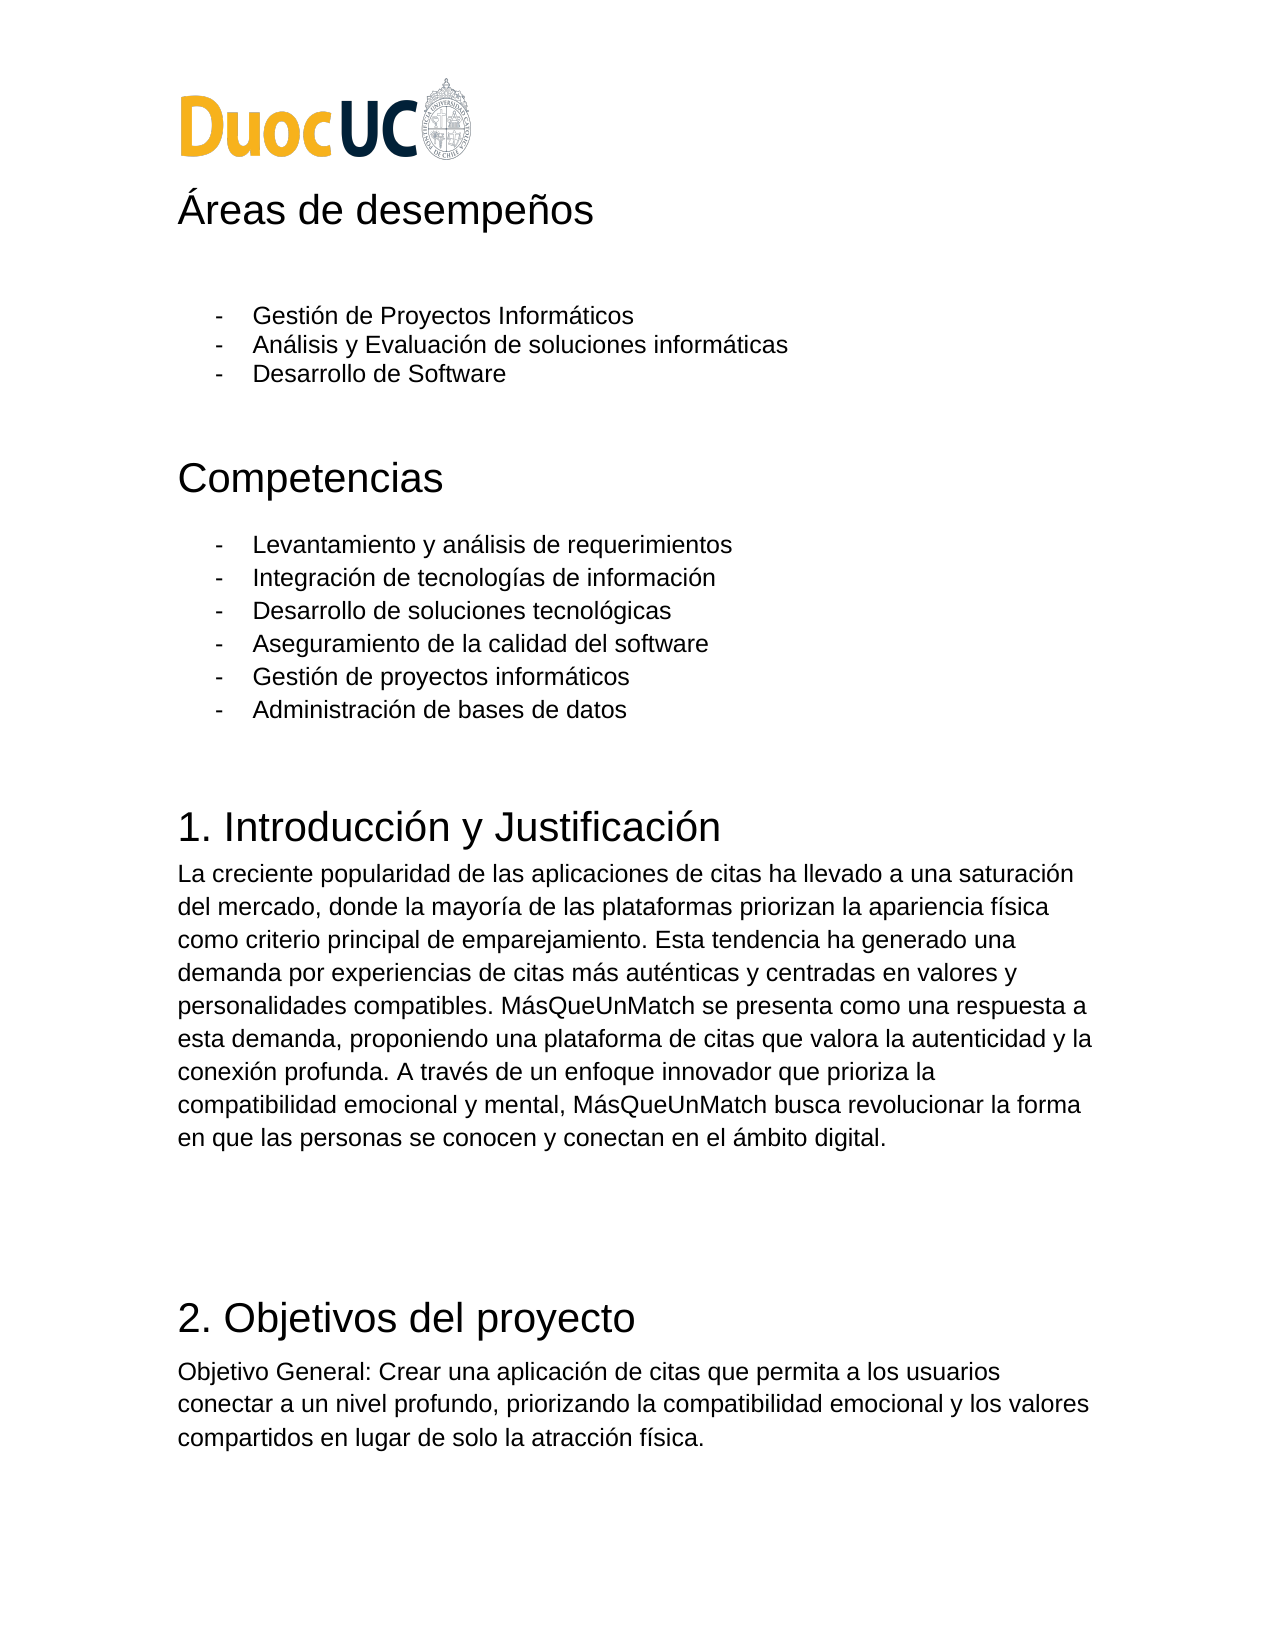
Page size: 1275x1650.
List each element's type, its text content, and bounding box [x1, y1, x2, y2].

list Aseguramiento de la calidad del software [215, 629, 1098, 658]
list Levantamiento y análisis de requerimientos [215, 530, 1098, 559]
list Gestión de proyectos informáticos [215, 662, 1098, 691]
subtitle Competencias [177, 454, 1098, 502]
list Integración de tecnologías de información [215, 563, 1098, 592]
list Desarrollo de Software [215, 359, 1098, 387]
text La creciente popularidad de las aplicaciones de citas ha llevado a una saturación del mercado, donde la mayoría de las plataformas priorizan la apariencia física como criterio principal de emparejamiento. Esta tendencia ha generado una demanda por experiencias de citas más auténticas y centradas en valores y personalidades compatibles. MásQueUnMatch se presenta como una respuesta a esta demanda, proponiendo una plataforma de citas que valora la autenticidad y la conexión profunda. A través de un enfoque innovador que prioriza la compatibilidad emocional y mental, MásQueUnMatch busca revolucionar la forma en que las personas se conocen y conectan en el ámbito digital. [177, 859, 1098, 1152]
subtitle Áreas de desempeños [177, 185, 1098, 233]
list Gestión de Proyectos Informáticos [215, 301, 1098, 330]
text Objetivo General: Crear una aplicación de citas que permita a los usuarios conectar a un nivel profundo, priorizando la compatibilidad emocional y los valores compartidos en lugar de solo la atracción física. [177, 1356, 1098, 1451]
picture [177, 73, 474, 165]
list Administración de bases de datos [215, 695, 1098, 724]
subtitle 1. Introducción y Justificación [177, 803, 1098, 851]
list Desarrollo de soluciones tecnológicas [215, 596, 1098, 625]
subtitle 2. Objetivos del proyecto [177, 1293, 1098, 1341]
list Análisis y Evaluación de soluciones informáticas [215, 330, 1098, 359]
